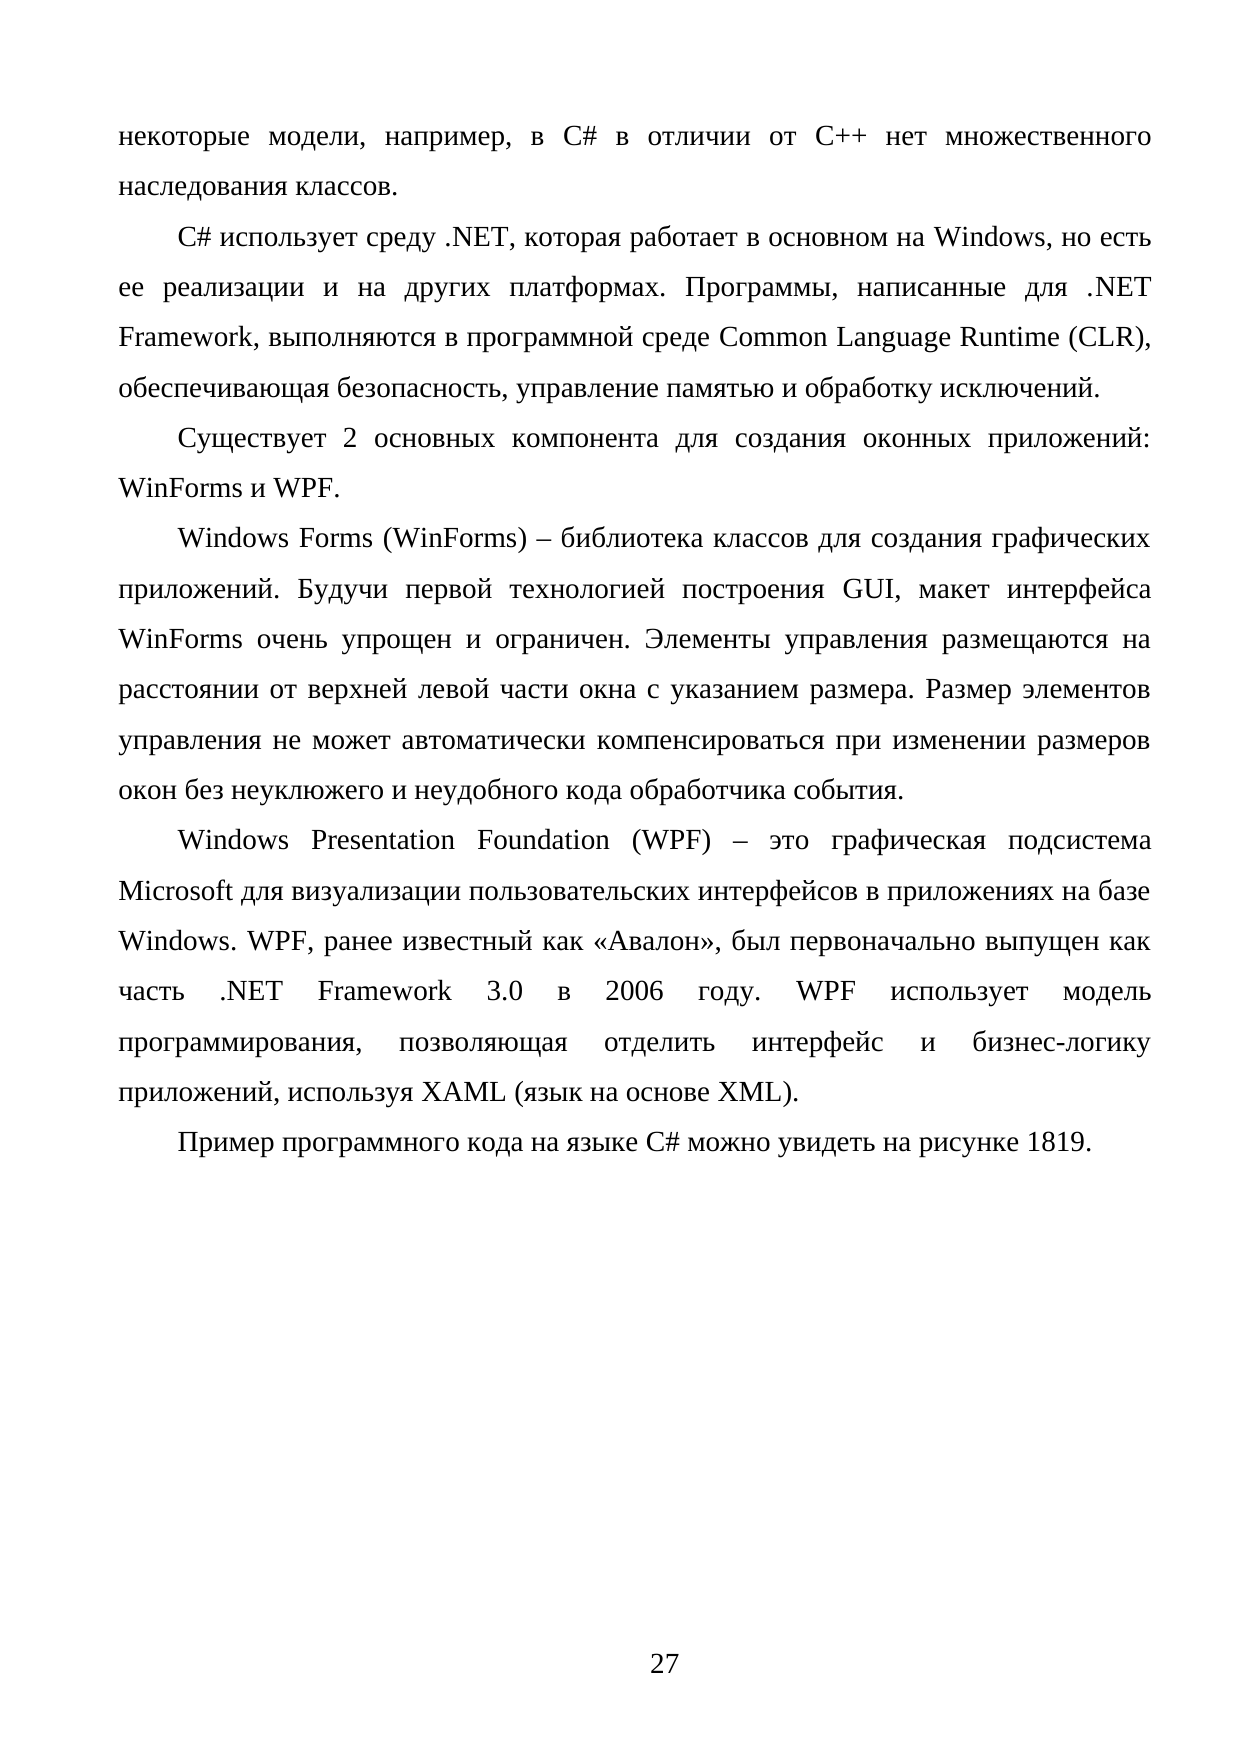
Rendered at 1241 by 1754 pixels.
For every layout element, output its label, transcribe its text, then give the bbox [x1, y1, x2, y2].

text Пример программного кода на языке C# можно увидеть на рисунке 19. [118, 1124, 1152, 1158]
text C# использует среду .NET, которая работает в основном на Windows, но есть ее реализации и на других платформах. Программы, написанные для .NET Framework, выполняются в программной среде Common Language Runtime (CLR), обеспечивающая безопасность, управление памятью и обработку исключений. [118, 219, 1152, 403]
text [118, 118, 1152, 202]
text Windows Forms (WinForms) – библиотека классов для создания графических приложений. Будучи первой технологией построения GUI, макет интерфейса WinForms очень упрощен и ограничен. Элементы управления размещаются на расстоянии от верхней левой части окна с указанием размера. Размер элементов управления не может автоматически компенсироваться при изменении размеров окон без неуклюжего и неудобного кода обработчика события. [118, 521, 1152, 806]
text Существует 2 основных компонента для создания оконных приложений: WinForms и WPF. [118, 420, 1152, 504]
text Windows Presentation Foundation (WPF) – это графическая подсистема Microsoft для визуализации пользовательских интерфейсов в приложениях на базе Windows. WPF, ранее известный как «Авалон», был первоначально выпущен как часть .NET Framework 3.0 в 2006 году. WPF использует модель программирования, позволяющая отделить интерфейс и бизнес-логику приложений, используя XAML (язык на основе XML). [118, 822, 1152, 1108]
